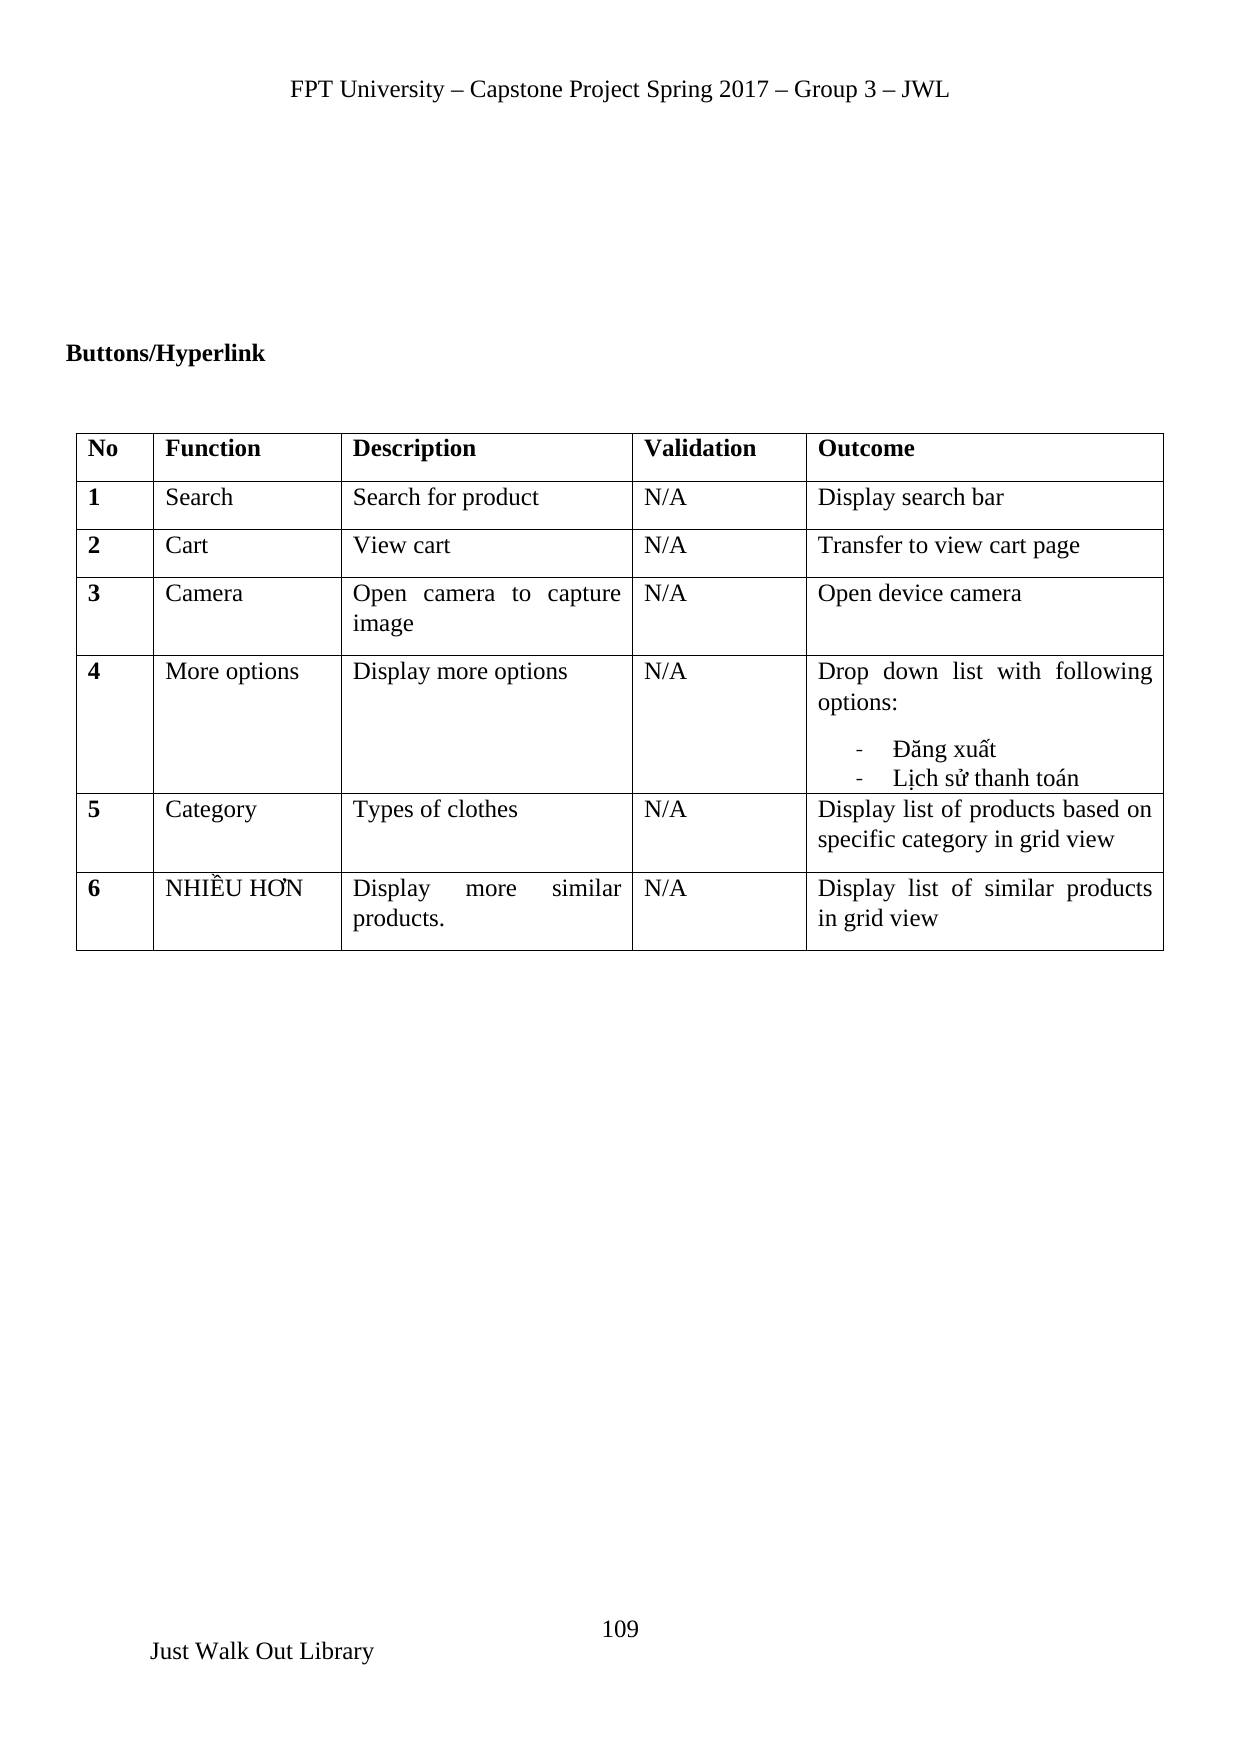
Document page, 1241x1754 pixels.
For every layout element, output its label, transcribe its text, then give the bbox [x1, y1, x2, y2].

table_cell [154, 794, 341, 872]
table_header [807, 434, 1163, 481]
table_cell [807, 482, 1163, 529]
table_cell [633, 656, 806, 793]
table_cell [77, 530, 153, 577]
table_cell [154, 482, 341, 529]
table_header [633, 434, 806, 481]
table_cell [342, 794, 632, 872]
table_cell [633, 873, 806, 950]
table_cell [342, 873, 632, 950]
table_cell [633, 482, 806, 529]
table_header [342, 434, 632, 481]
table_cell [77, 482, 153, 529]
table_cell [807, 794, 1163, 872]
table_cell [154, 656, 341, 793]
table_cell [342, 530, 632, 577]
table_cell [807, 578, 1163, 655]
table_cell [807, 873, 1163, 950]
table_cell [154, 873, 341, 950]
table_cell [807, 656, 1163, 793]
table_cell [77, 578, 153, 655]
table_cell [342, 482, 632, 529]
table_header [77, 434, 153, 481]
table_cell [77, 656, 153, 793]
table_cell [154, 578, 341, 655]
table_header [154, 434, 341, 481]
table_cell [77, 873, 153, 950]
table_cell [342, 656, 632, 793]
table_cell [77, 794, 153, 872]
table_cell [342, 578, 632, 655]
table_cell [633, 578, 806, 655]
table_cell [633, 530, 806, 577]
text Buttons/Hyperlink [66, 338, 1090, 367]
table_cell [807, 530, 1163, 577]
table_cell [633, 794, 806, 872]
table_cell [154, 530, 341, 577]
